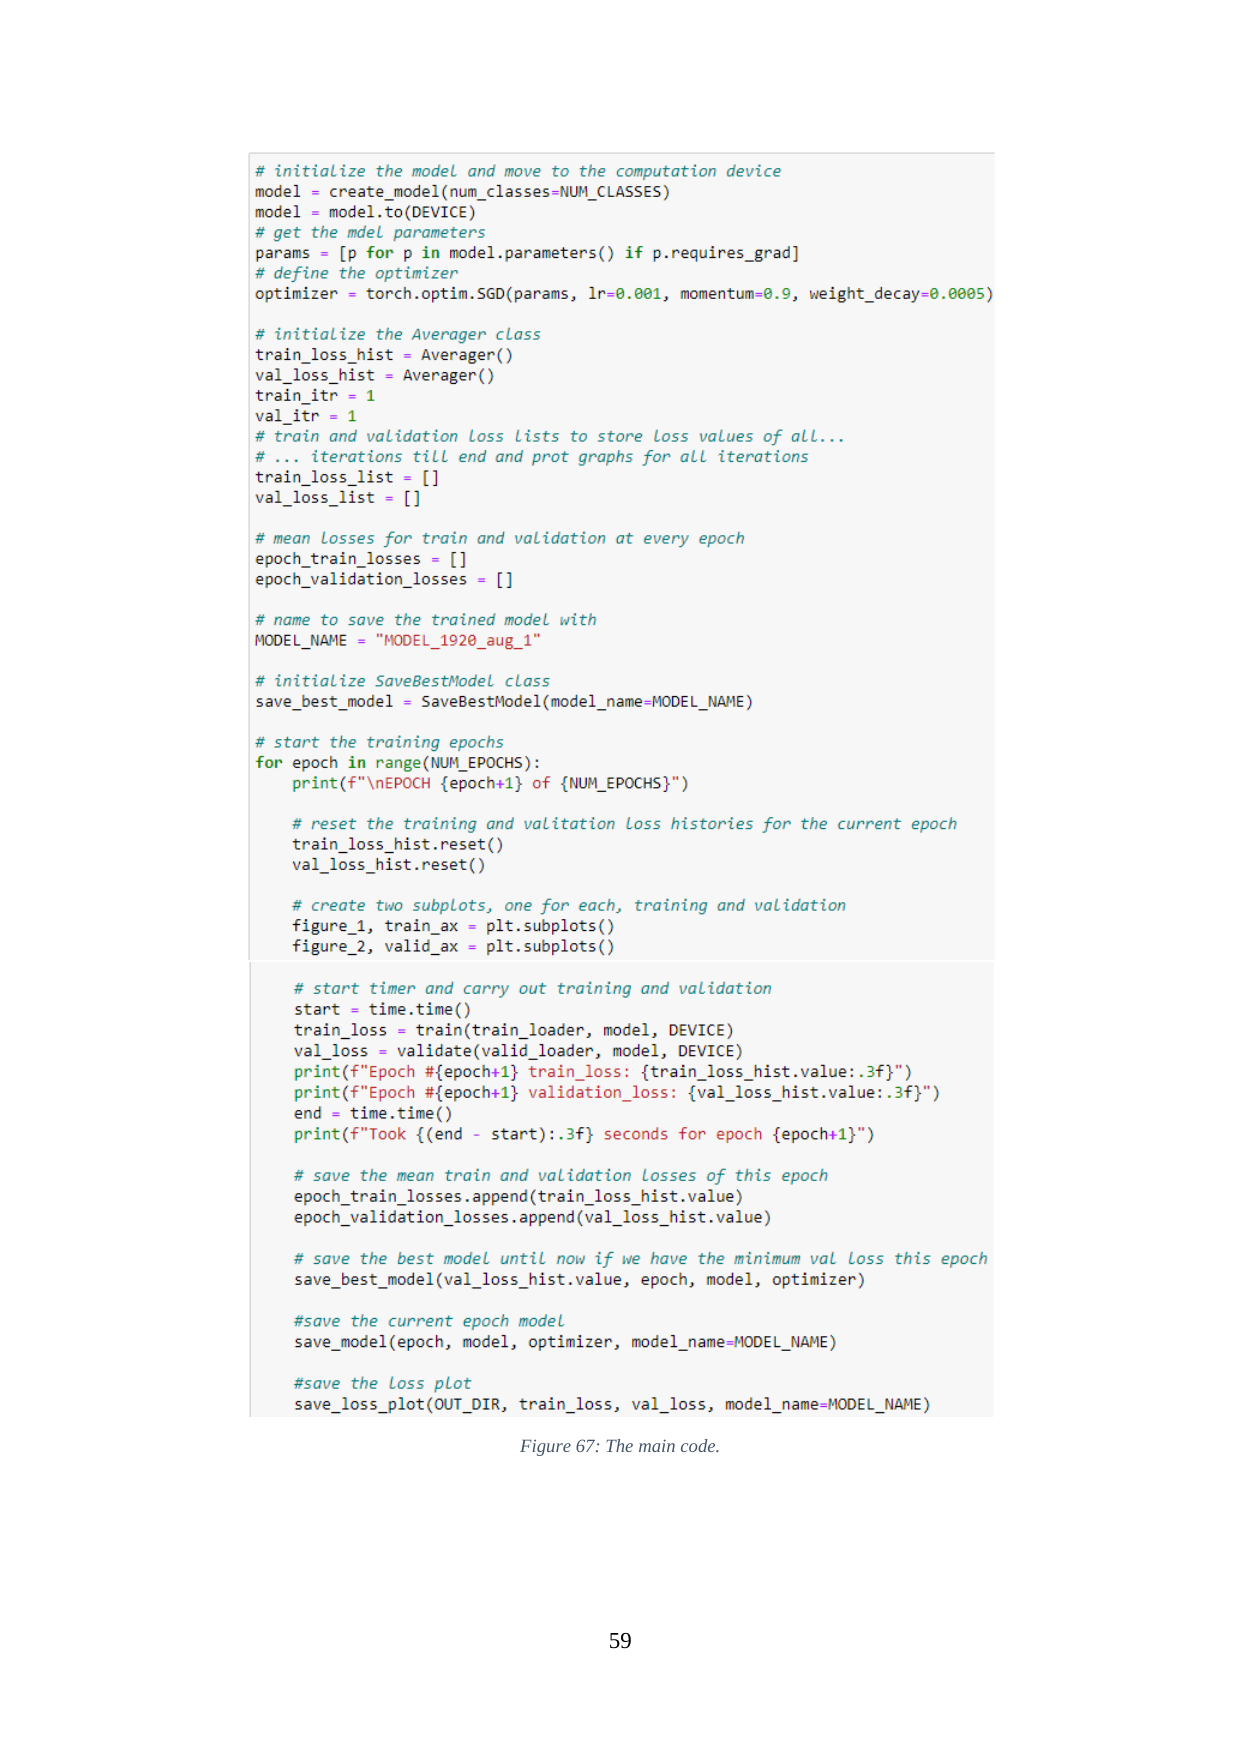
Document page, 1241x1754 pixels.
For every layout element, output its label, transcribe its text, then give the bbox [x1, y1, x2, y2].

picture [246, 962, 994, 1417]
picture [245, 150, 995, 960]
text Figure 67: The main code. [150, 1435, 1090, 1456]
